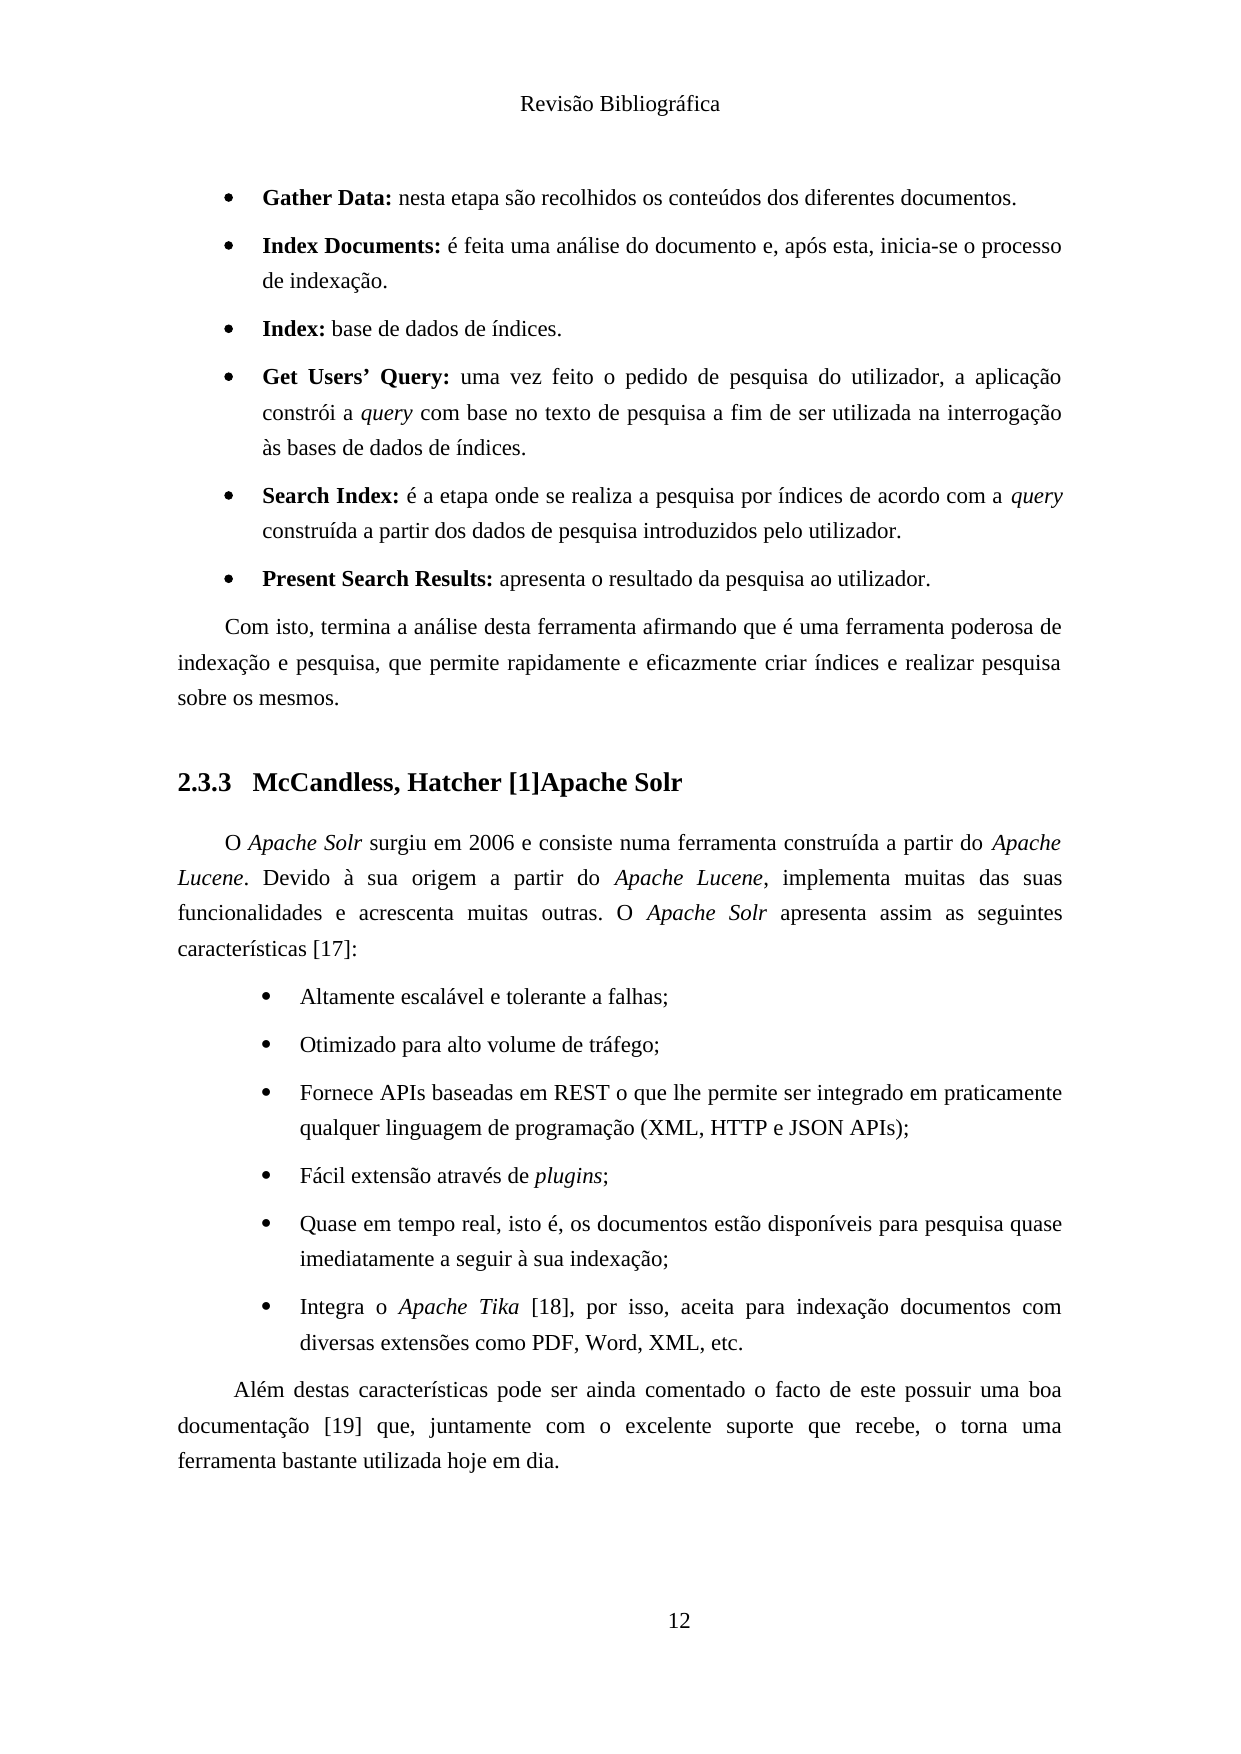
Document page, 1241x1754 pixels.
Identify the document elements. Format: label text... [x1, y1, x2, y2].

list Otimizado para alto volume de tráfego; [262, 1024, 1063, 1059]
list Quase em tempo real, isto é, os documentos estão disponíveis para pesquisa quase imediatamente a seguir à sua indexação; [262, 1203, 1063, 1274]
list Fornece APIs baseadas em REST o que lhe permite ser integrado em praticamente qualquer linguagem de programação (XML, HTTP e JSON APIs); [262, 1072, 1063, 1142]
list Index: base de dados de índices. [224, 308, 1063, 344]
list Fácil extensão através de plugins; [262, 1155, 1063, 1190]
list Integra o Apache Tika [18], por isso, aceita para indexação documentos com diversas extensões como PDF, Word, XML, etc. [262, 1286, 1063, 1357]
list Search Index: é a etapa onde se realiza a pesquisa por índices de acordo com a query construída a partir dos dados de pesquisa introduzidos pelo utilizador. [224, 475, 1063, 546]
text O Apache Solr surgiu em 2006 e consiste numa ferramenta construída a partir do Apache Lucene. Devido à sua origem a partir do Apache Lucene, implementa muitas das suas funcionalidades e acrescenta muitas outras. O Apache Solr apresenta assim as seguintes características [17]: [177, 822, 1063, 963]
list Get Users’ Query: uma vez feito o pedido de pesquisa do utilizador, a aplicação constrói a query com base no texto de pesquisa a fim de ser utilizada na interrogação às bases de dados de índices. [224, 356, 1063, 463]
list Gather Data: nesta etapa são recolhidos os conteúdos dos diferentes documentos. [224, 177, 1063, 213]
subtitle McCandless, Hatcher [1]Apache Solr [177, 763, 1063, 798]
list Present Search Results: apresenta o resultado da pesquisa ao utilizador. [224, 558, 1063, 594]
text Além destas características pode ser ainda comentado o facto de este possuir uma boa documentação [19] que, juntamente com o excelente suporte que recebe, o torna uma ferramenta bastante utilizada hoje em dia. [177, 1369, 1063, 1476]
text Com isto, termina a análise desta ferramenta afirmando que é uma ferramenta poderosa de indexação e pesquisa, que permite rapidamente e eficazmente criar índices e realizar pesquisa sobre os mesmos. [177, 606, 1063, 713]
list Index Documents: é feita uma análise do documento e, após esta, inicia-se o processo de indexação. [224, 225, 1063, 296]
list Altamente escalável e tolerante a falhas; [262, 976, 1063, 1011]
